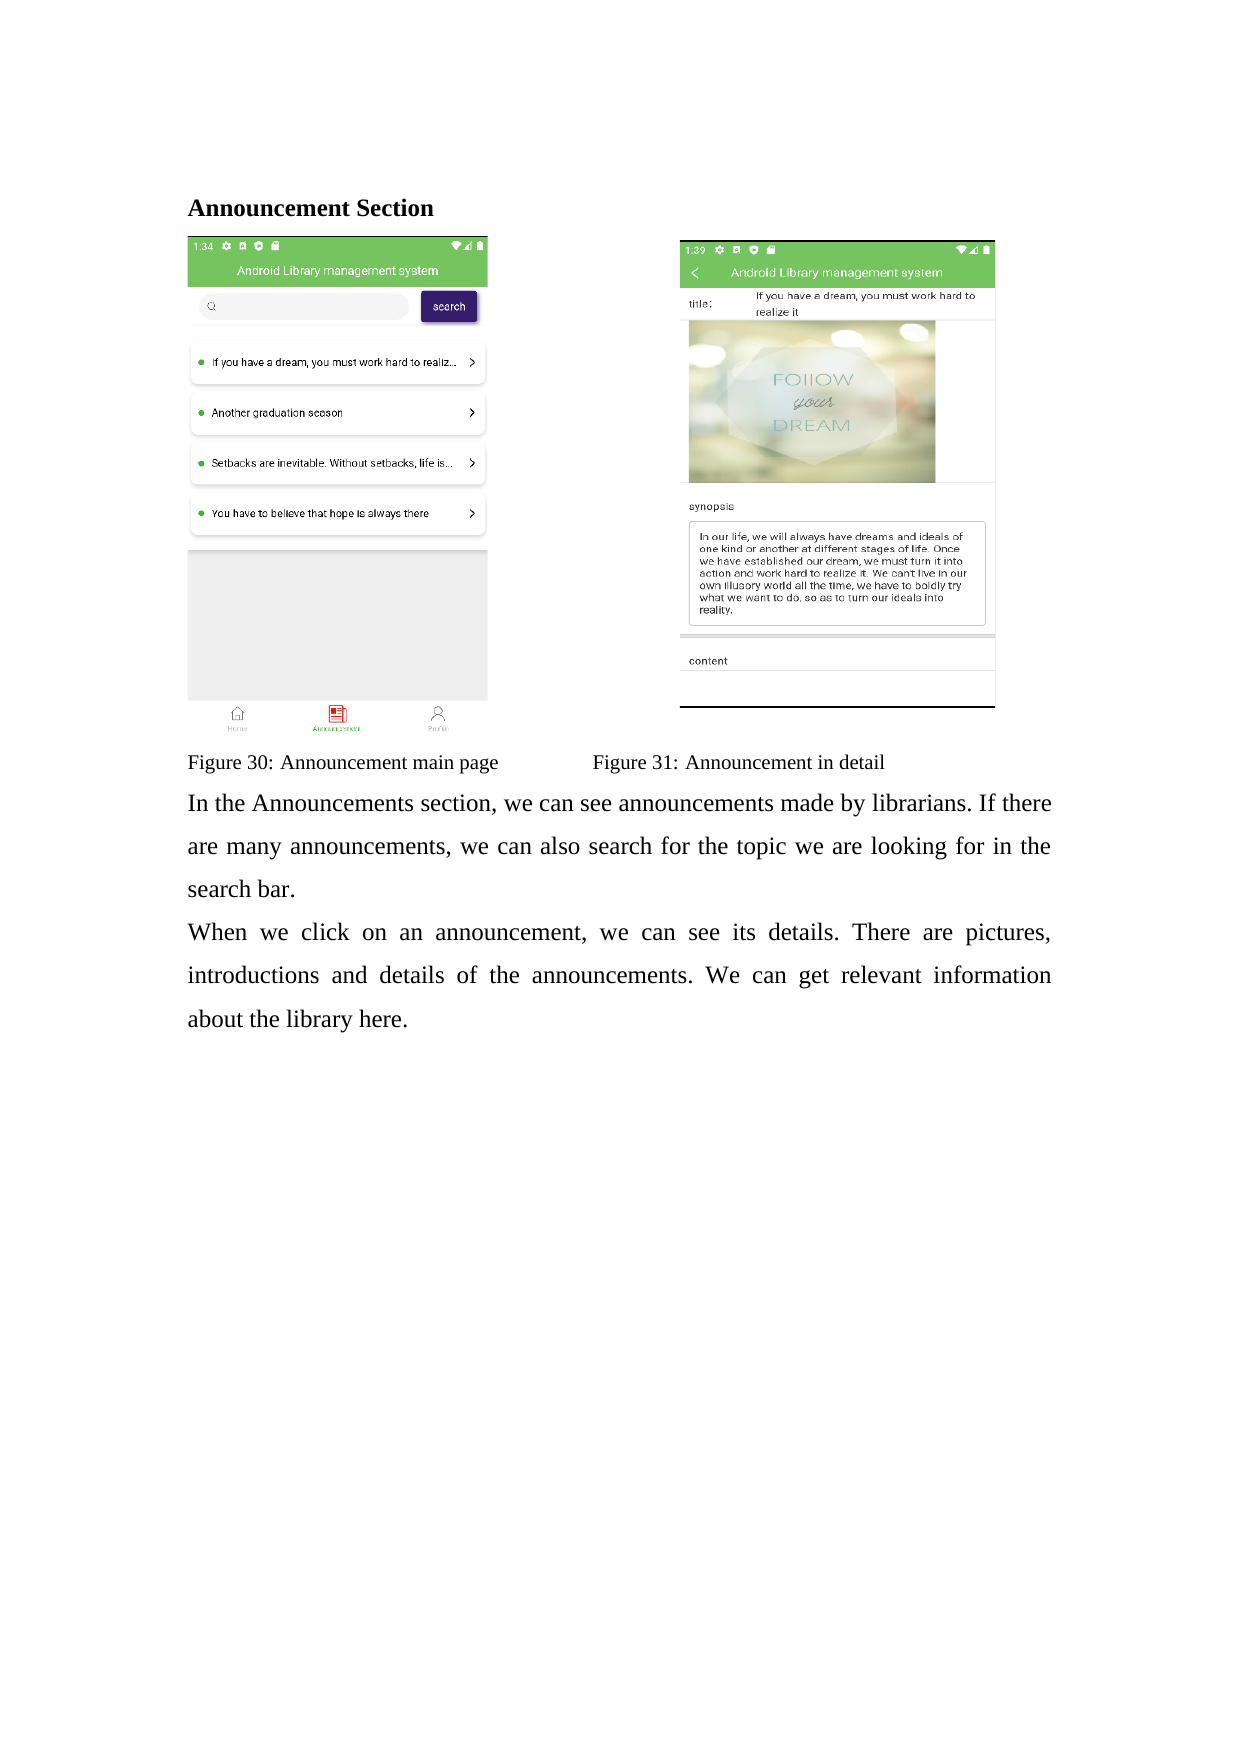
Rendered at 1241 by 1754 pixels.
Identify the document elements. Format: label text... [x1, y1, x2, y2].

text When we click on an announcement, we can see its details. There are pictures, introductions and details of the announcements. We can get relevant information about the library here. [187, 917, 1053, 1032]
picture [679, 240, 996, 708]
picture [187, 236, 488, 736]
text In the Announcements section, we can see announcements made by librarians. If there are many announcements, we can also search for the topic we are looking for in the search bar. [187, 788, 1053, 903]
text Announcement Section [187, 193, 1053, 222]
